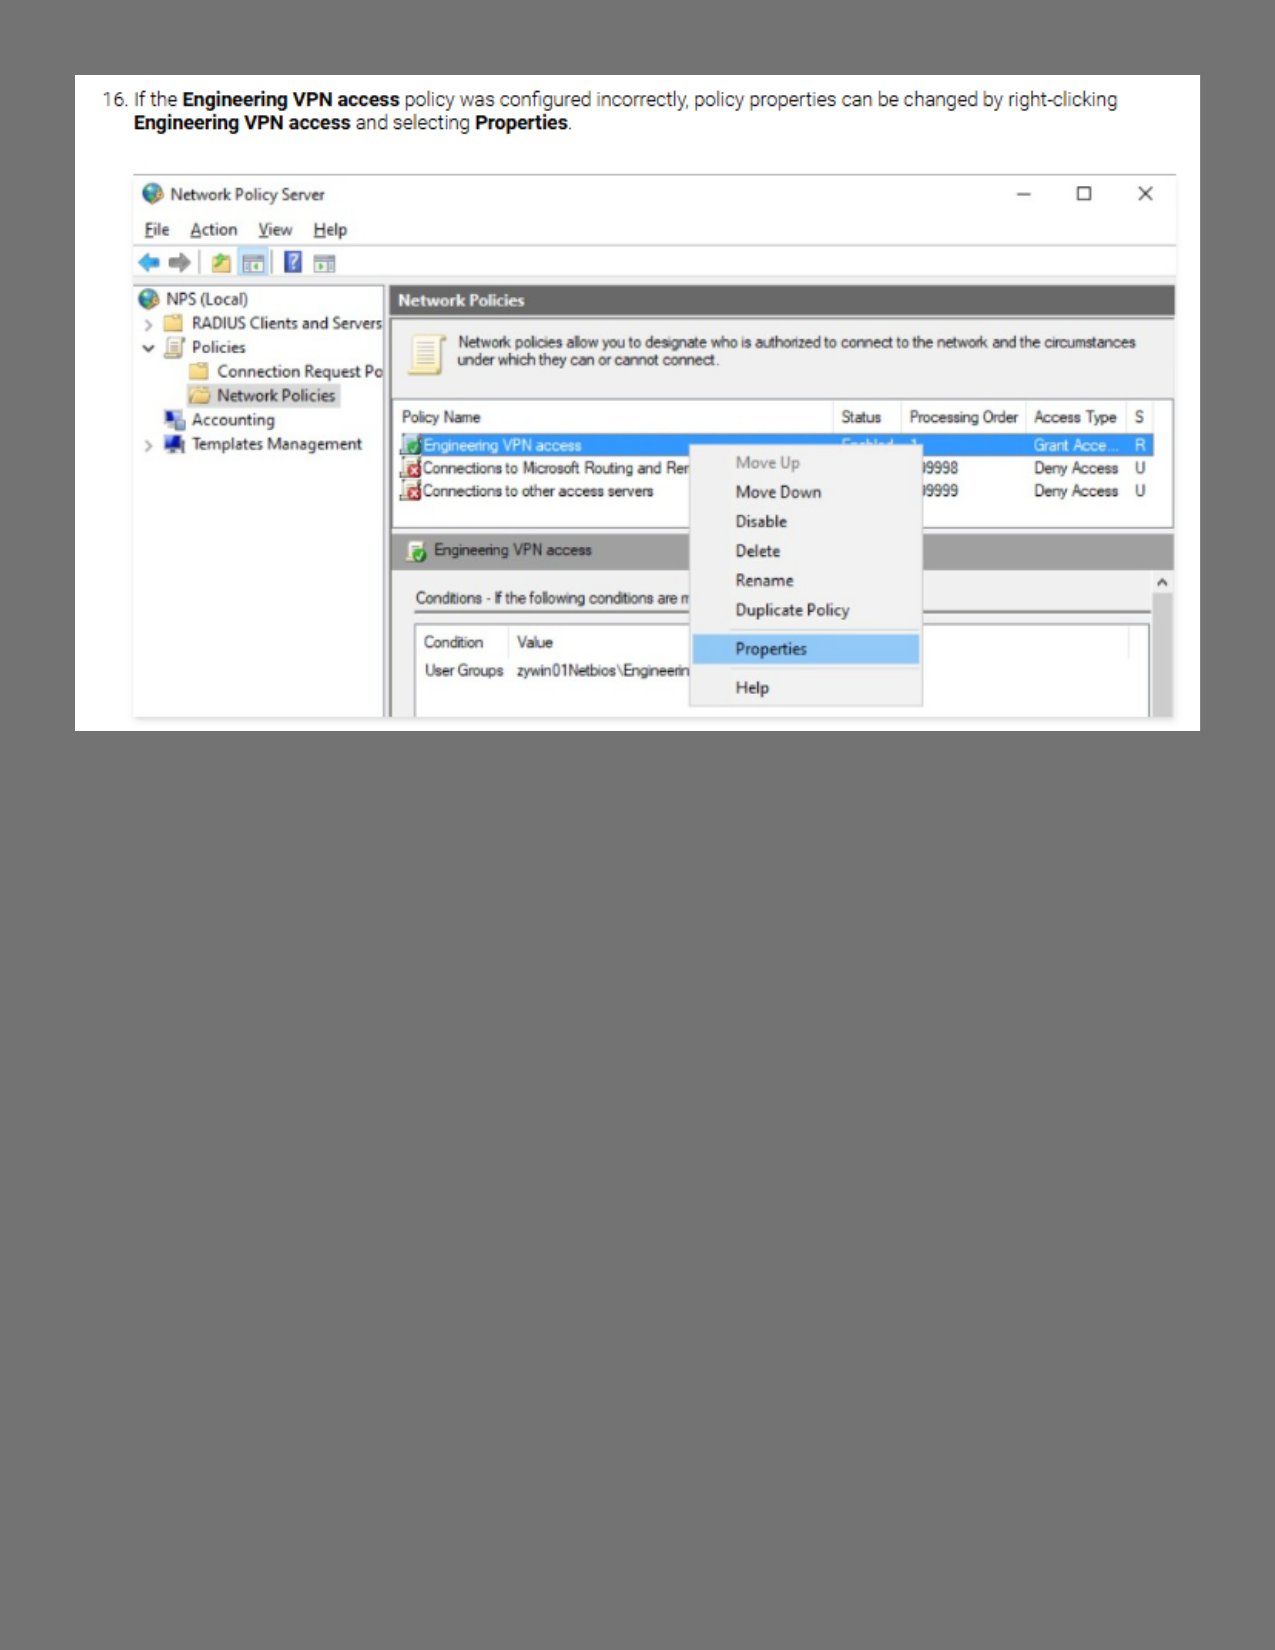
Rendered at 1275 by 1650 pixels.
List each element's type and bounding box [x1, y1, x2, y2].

picture [75, 75, 1200, 731]
